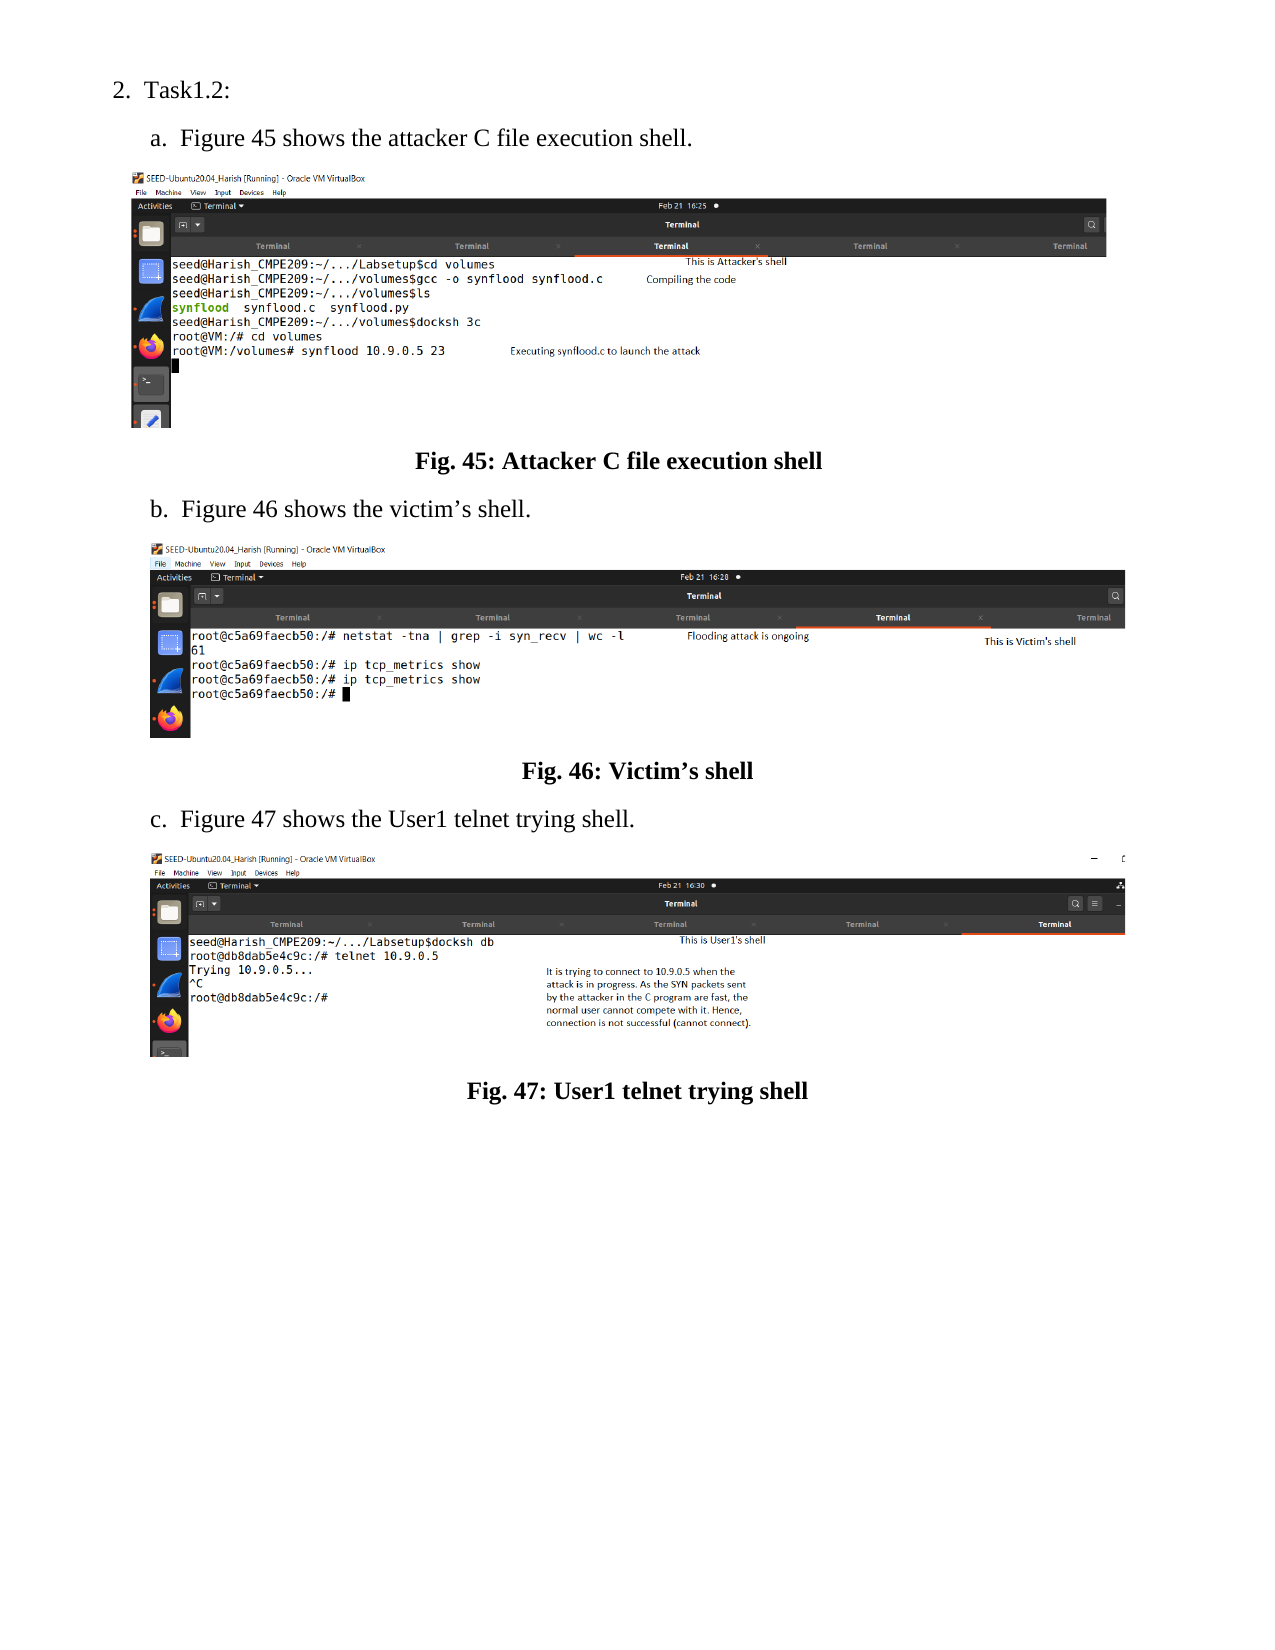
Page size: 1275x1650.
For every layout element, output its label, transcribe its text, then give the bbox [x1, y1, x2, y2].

text a. Figure 45 shows the attacker C file execution shell. [112, 123, 1125, 151]
text Fig. 45: Attacker C file execution shell [112, 446, 1125, 475]
text Fig. 46: Victim’s shell [112, 756, 1125, 785]
picture [131, 170, 1107, 428]
text 2. Task1.2: [112, 75, 1125, 104]
text b. Figure 46 shows the victim’s shell. [112, 494, 1125, 523]
text c. Figure 47 shows the User1 telnet trying shell. [112, 804, 1125, 833]
picture [150, 541, 1125, 738]
picture [150, 851, 1125, 1057]
text Fig. 47: User1 telnet trying shell [112, 1076, 1125, 1104]
